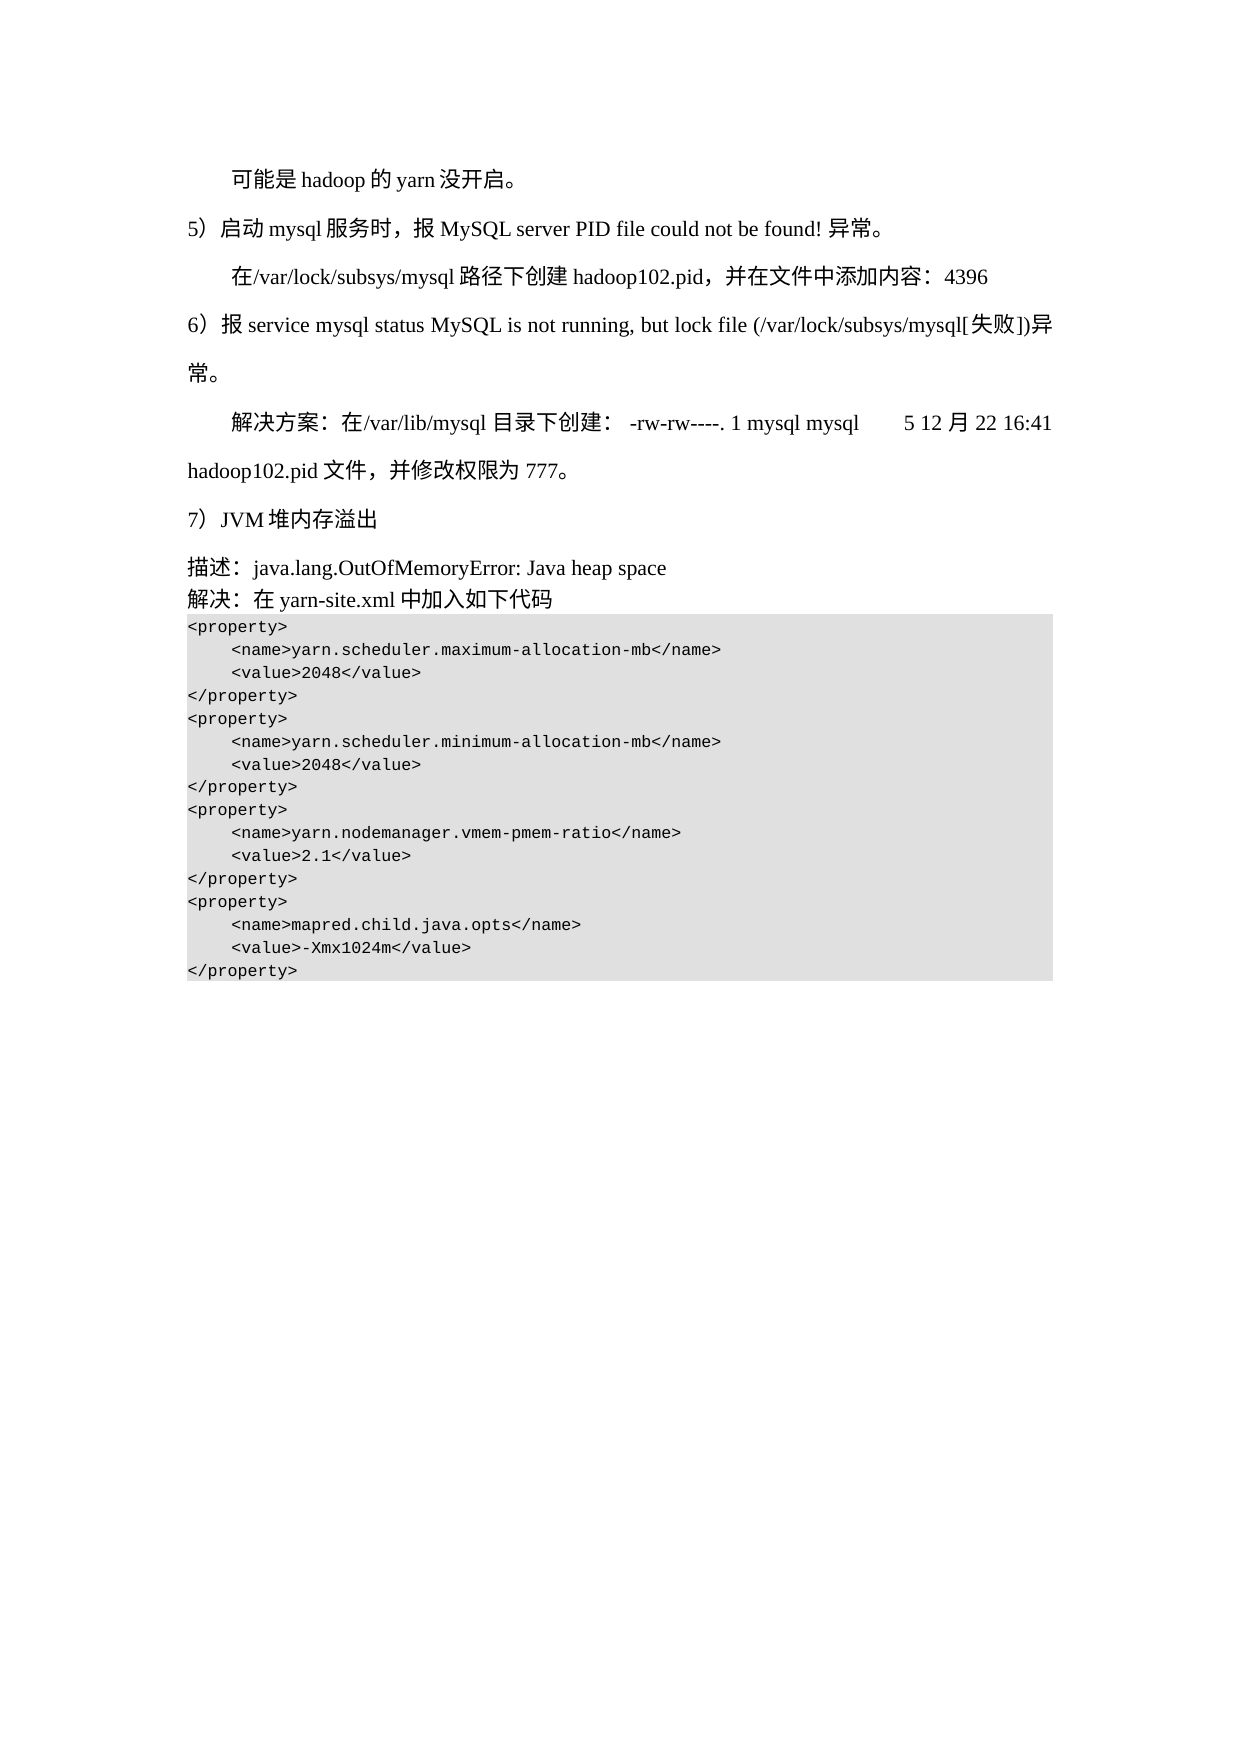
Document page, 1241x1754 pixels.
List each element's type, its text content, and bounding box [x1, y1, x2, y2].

text 描述：java.lang.OutOfMemoryError: Java heap space [187, 549, 1053, 582]
text <property> [187, 706, 1053, 729]
text 解决：在yarn-site.xml中加入如下代码 [187, 582, 1053, 614]
text 在/var/lock/subsys/mysql路径下创建hadoop102.pid，并在文件中添加内容：4396 [187, 259, 1053, 291]
text <name>yarn.scheduler.maximum-allocation-mb</name> [187, 637, 1053, 660]
text </property> [187, 958, 1053, 981]
text <value>2048</value> [187, 660, 1053, 683]
text <value>2.1</value> [187, 844, 1053, 867]
text <value>-Xmx1024m</value> [187, 935, 1053, 958]
text </property> [187, 683, 1053, 706]
text <value>2048</value> [187, 752, 1053, 775]
text <name>yarn.scheduler.minimum-allocation-mb</name> [187, 729, 1053, 752]
text </property> [187, 775, 1053, 798]
text 7）JVM堆内存溢出 [187, 501, 1053, 534]
text 解决方案：在/var/lib/mysql 目录下创建： -rw-rw----. 1 mysql mysql 5 12月 22 16:41 hadoop102.pid 文件，并修改权限为 777。 [187, 404, 1053, 485]
text <property> [187, 798, 1053, 821]
text <property> [187, 889, 1053, 912]
text </property> [187, 867, 1053, 889]
text <name>mapred.child.java.opts</name> [187, 912, 1053, 935]
text 5）启动mysql服务时，报MySQL server PID file could not be found! 异常。 [187, 210, 1053, 243]
text 6）报service mysql status MySQL is not running, but lock file (/var/lock/subsys/mysql[失败])异常。 [187, 307, 1053, 388]
text <property> [187, 614, 1053, 637]
text 可能是hadoop的yarn没开启。 [187, 162, 1053, 194]
text <name>yarn.nodemanager.vmem-pmem-ratio</name> [187, 821, 1053, 844]
